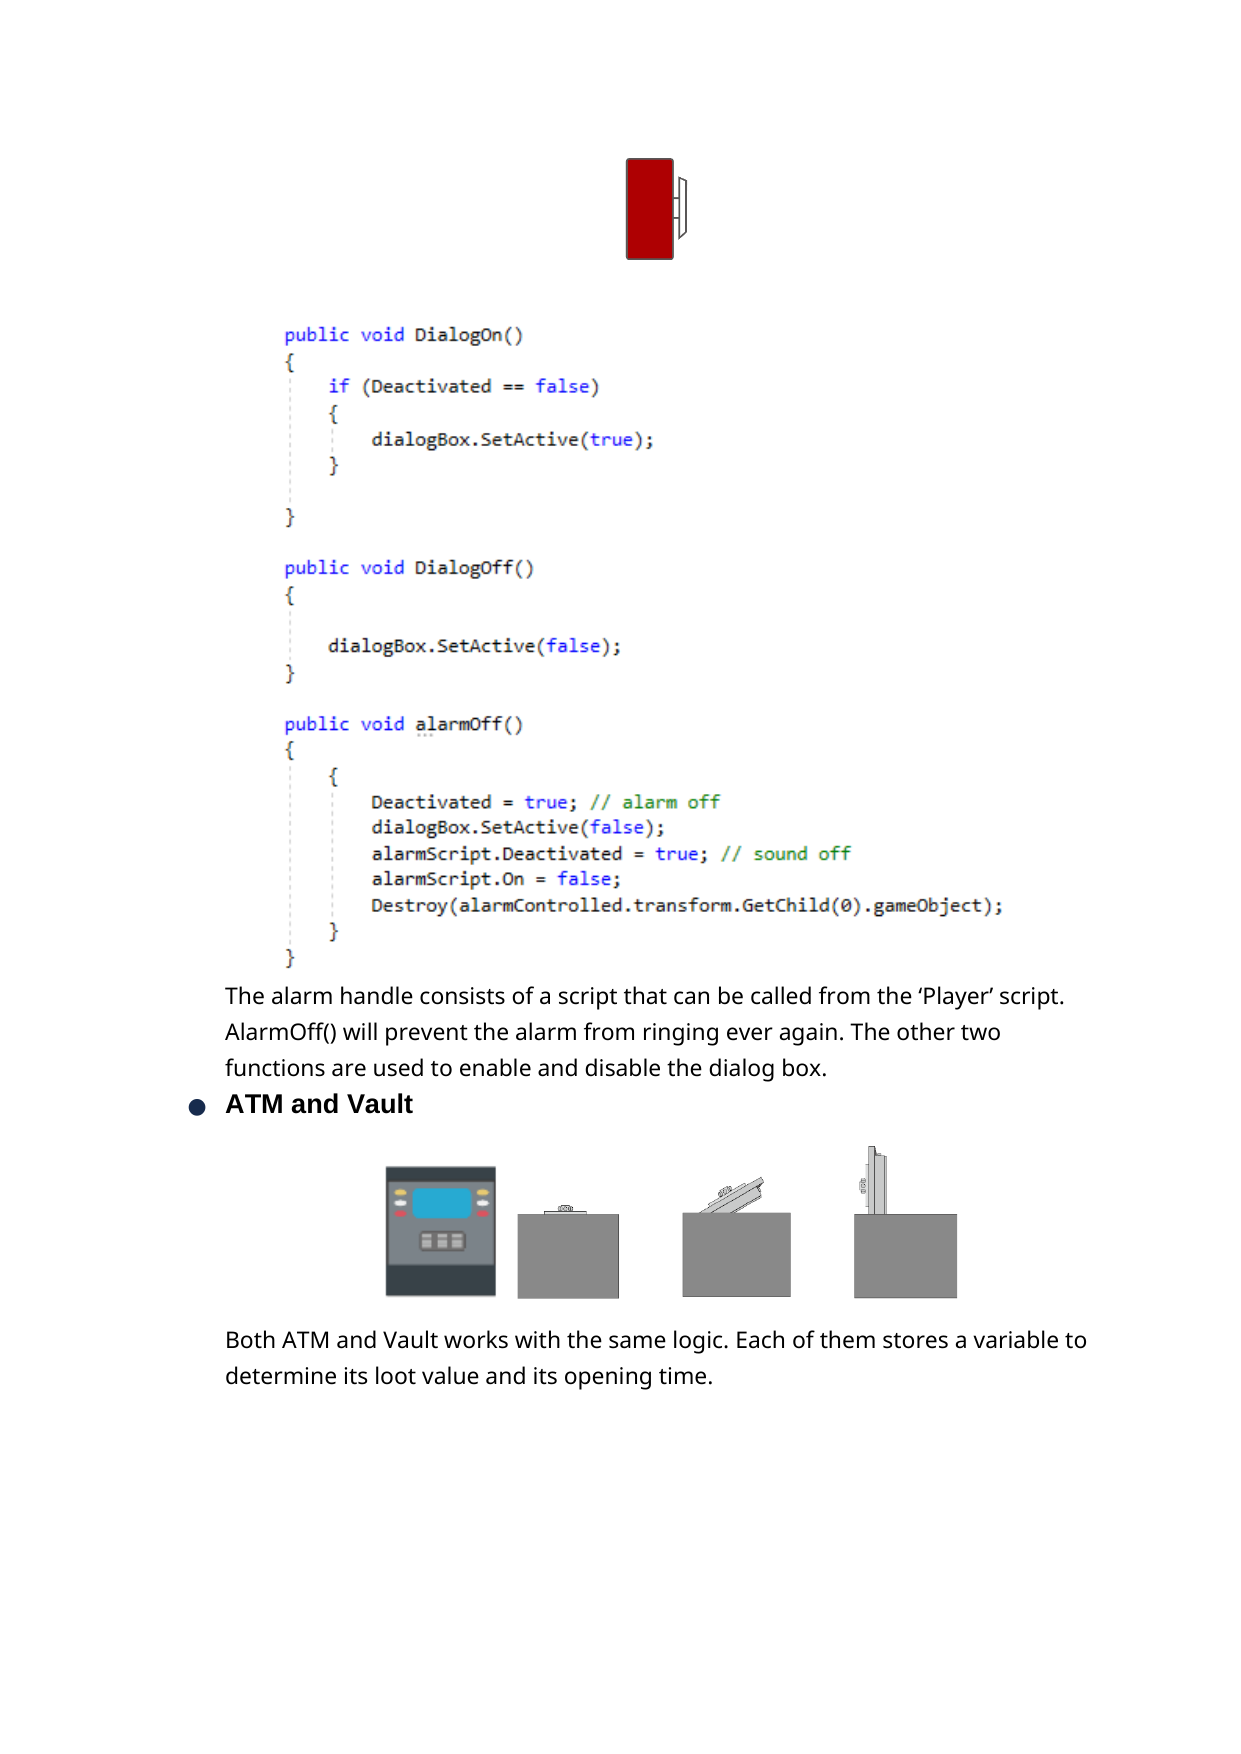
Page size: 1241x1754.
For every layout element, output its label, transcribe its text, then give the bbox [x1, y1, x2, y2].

list ATM and Vault [187, 1088, 1090, 1119]
picture [252, 310, 1064, 976]
picture [358, 1124, 958, 1321]
text Both ATM and Vault works with the same logic. Each of them stores a variable to determine its loot value and its opening time. [225, 1324, 1090, 1392]
text The alarm handle consists of a script that can be called from the ‘Player’ script. AlarmOff() will prevent the alarm from ringing ever again. The other two functions are used to enable and disable the dialog box. [225, 980, 1090, 1083]
picture [608, 150, 707, 277]
